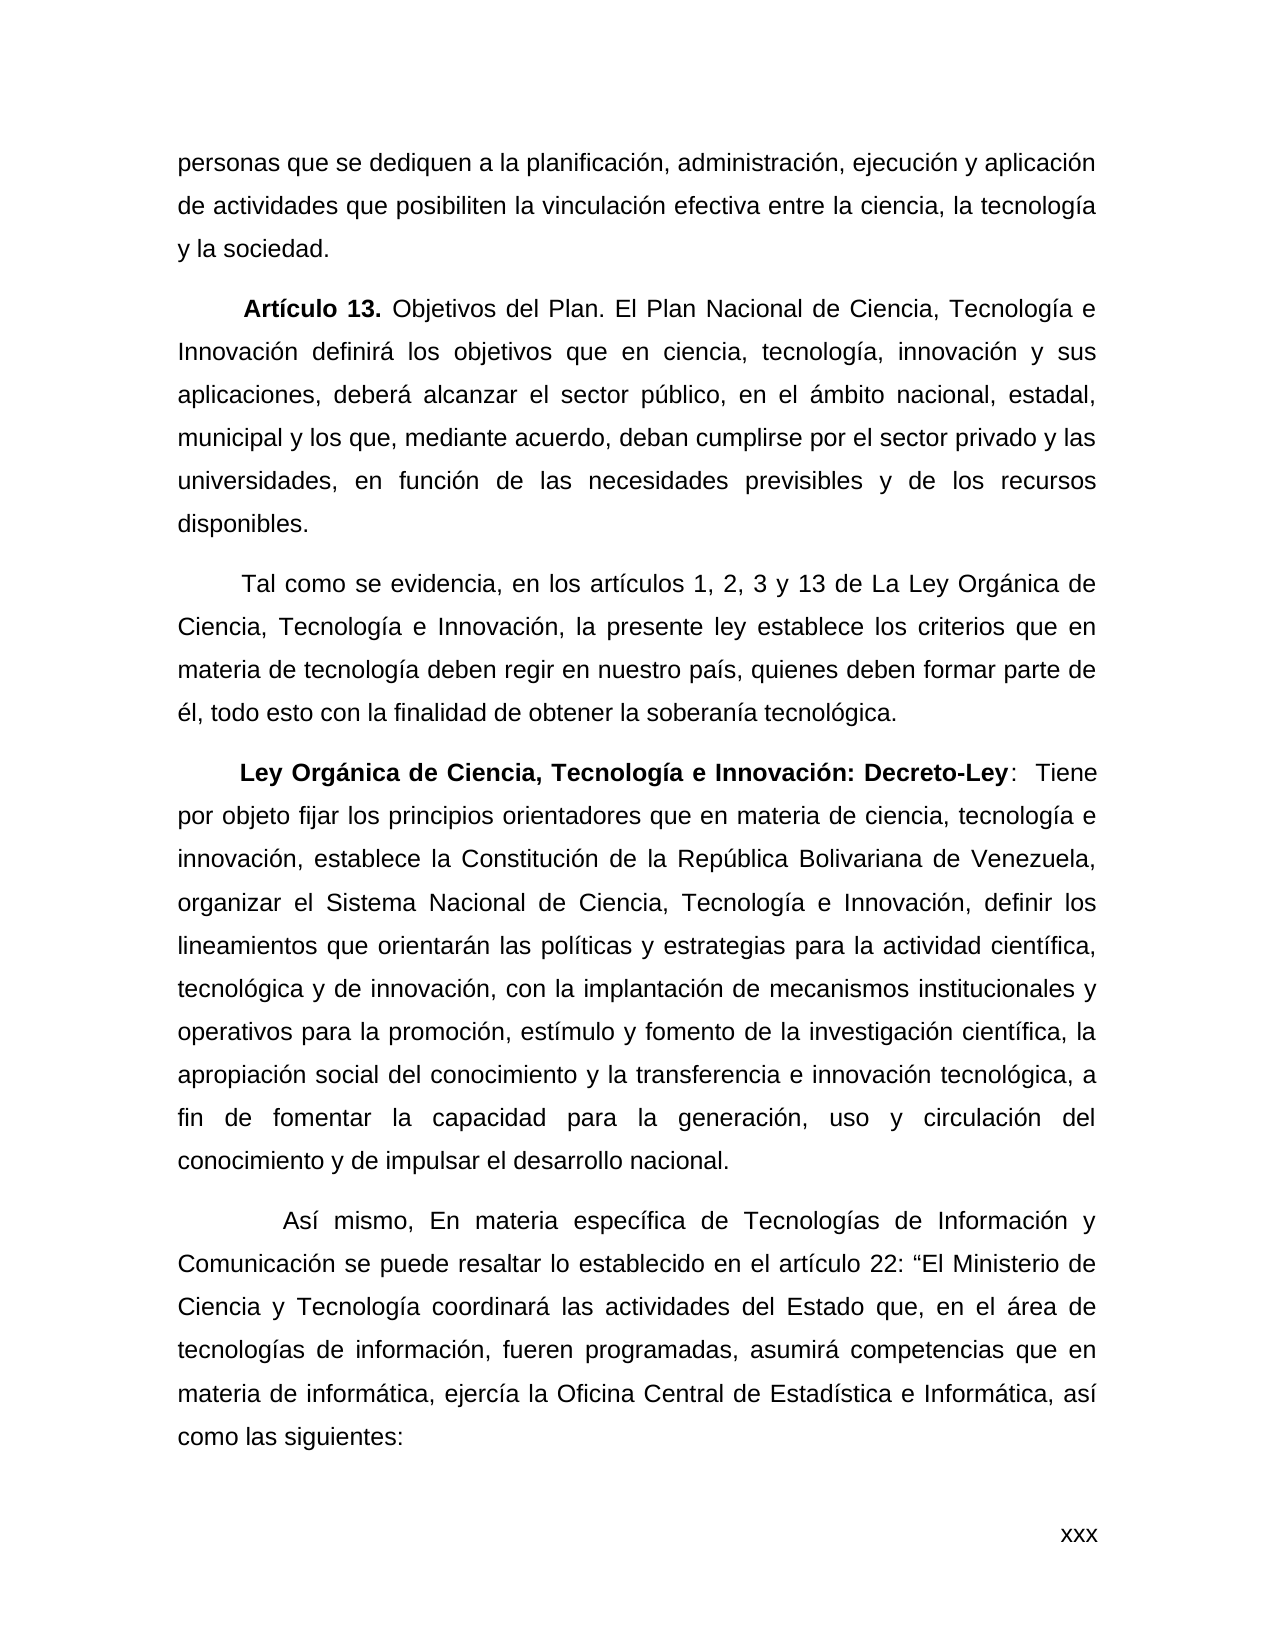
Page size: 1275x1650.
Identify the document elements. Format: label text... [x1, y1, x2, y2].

text Artículo 13. Objetivos del Plan. El Plan Nacional de Ciencia, Tecnología e Innovación definirá los objetivos que en ciencia, tecnología, innovación y sus aplicaciones, deberá alcanzar el sector público, en el ámbito nacional, estadal, municipal y los que, mediante acuerdo, deban cumplirse por el sector privado y las universidades, en función de las necesidades previsibles y de los recursos disponibles. [177, 294, 1098, 538]
text Ley Orgánica de Ciencia, Tecnología e Innovación: Decreto-Ley: Tiene por objeto fijar los principios orientadores que en materia de ciencia, tecnología e innovación, establece la Constitución de la República Bolivariana de Venezuela, organizar el Sistema Nacional de Ciencia, Tecnología e Innovación, definir los lineamientos que orientarán las políticas y estrategias para la actividad científica, tecnológica y de innovación, con la implantación de mecanismos institucionales y operativos para la promoción, estímulo y fomento de la investigación científica, la apropiación social del conocimiento y la transferencia e innovación tecnológica, a fin de fomentar la capacidad para la generación, uso y circulación del conocimiento y de impulsar el desarrollo nacional. [177, 758, 1098, 1175]
text Así mismo, En materia específica de Tecnologías de Información y Comunicación se puede resaltar lo establecido en el artículo 22: “El Ministerio de Ciencia y Tecnología coordinará las actividades del Estado que, en el área de tecnologías de información, fueren programadas, asumirá competencias que en materia de informática, ejercía la Oficina Central de Estadística e Informática, así como las siguientes: [177, 1206, 1098, 1451]
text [177, 148, 1098, 263]
text Tal como se evidencia, en los artículos 1, 2, 3 y 13 de La Ley Orgánica de Ciencia, Tecnología e Innovación, la presente ley establece los criterios que en materia de tecnología deben regir en nuestro país, quienes deben formar parte de él, todo esto con la finalidad de obtener la soberanía tecnológica. [177, 569, 1098, 727]
